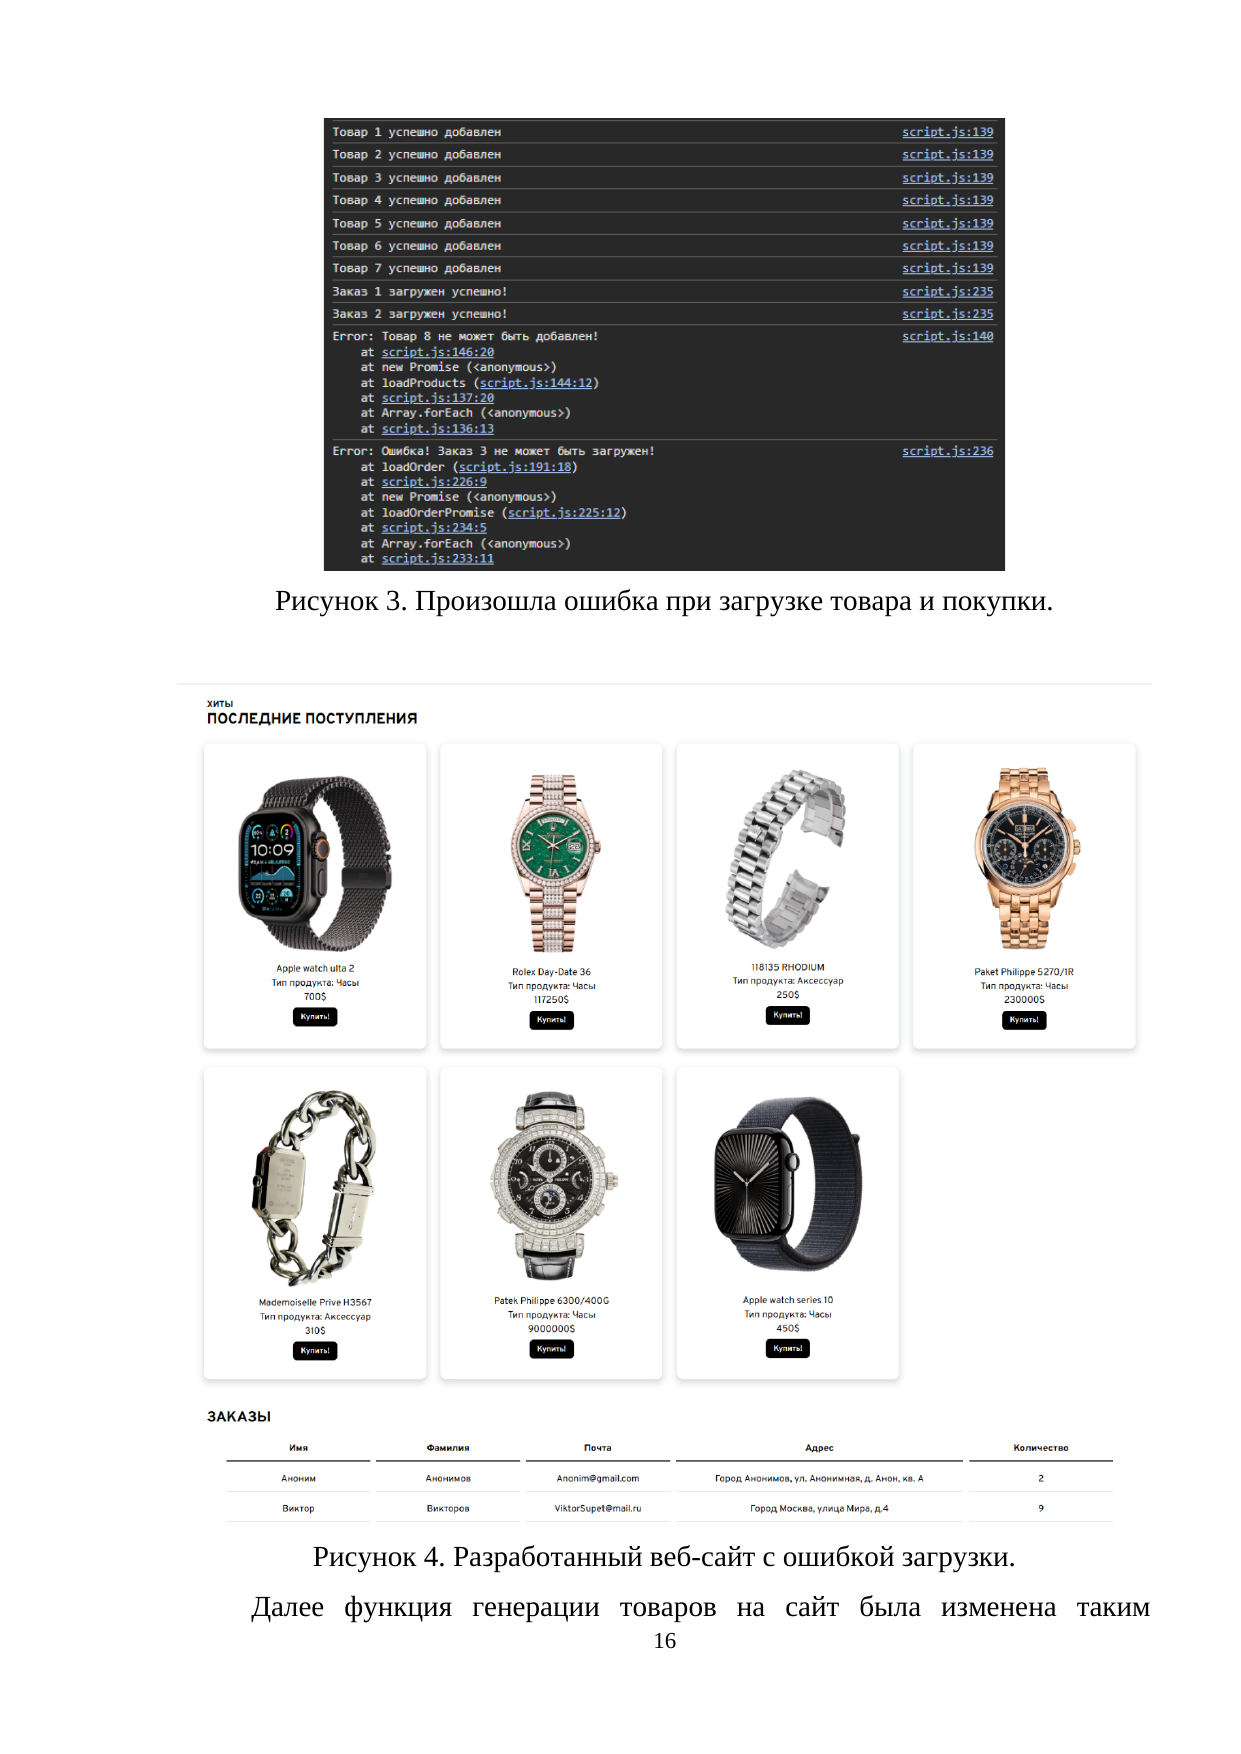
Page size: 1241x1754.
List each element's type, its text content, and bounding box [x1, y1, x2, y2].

picture [177, 683, 1153, 1526]
text Рисунок 4. Разработанный веб-сайт с ошибкой загрузки. [177, 1539, 1152, 1573]
picture [323, 118, 1005, 571]
text Рисунок 3. Произошла ошибка при загрузке товара и покупки. [177, 583, 1152, 617]
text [177, 1589, 1152, 1623]
